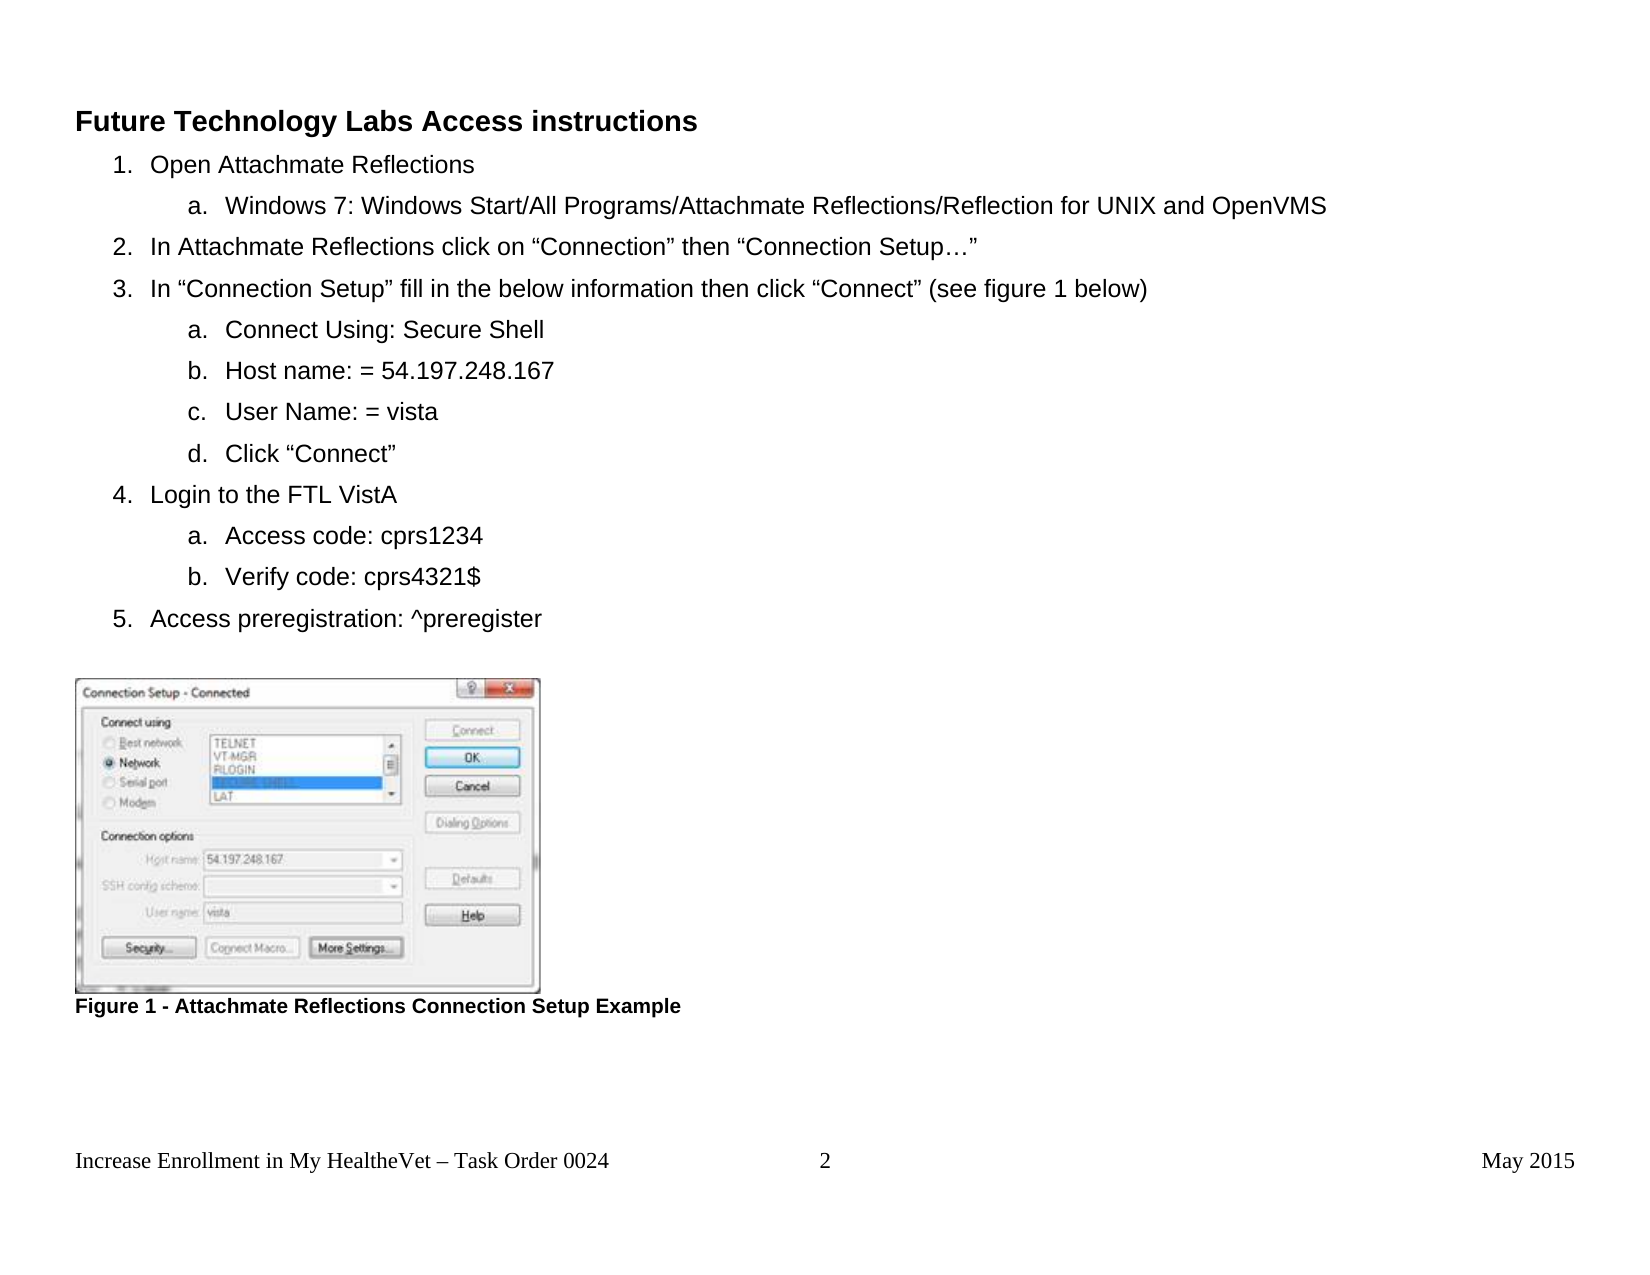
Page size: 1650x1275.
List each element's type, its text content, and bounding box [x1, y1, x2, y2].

list Connect Using: Secure Shell [187, 315, 1575, 343]
list In “Connection Setup” fill in the below information then click “Connect” (see figure 1 below) [112, 273, 1575, 302]
subtitle Future Technology Labs Access instructions [75, 104, 1575, 137]
list Access code: cprs1234 [187, 521, 1575, 550]
list In Attachmate Reflections click on “Connection” then “Connection Setup…” [112, 232, 1575, 261]
list Click “Connect” [187, 438, 1575, 467]
picture [75, 678, 541, 994]
list Verify code: cprs4321$ [187, 562, 1575, 591]
list Access preregistration: ^preregister [112, 603, 1575, 632]
list Windows 7: Windows Start/All Programs/Attachmate Reflections/Reflection for UNIX and OpenVMS [187, 191, 1575, 220]
list Open Attachmate Reflections [112, 150, 1575, 178]
list Host name: = 54.197.248.167 [187, 356, 1575, 385]
list User Name: = vista [187, 397, 1575, 426]
list Login to the FTL VistA [112, 480, 1575, 508]
